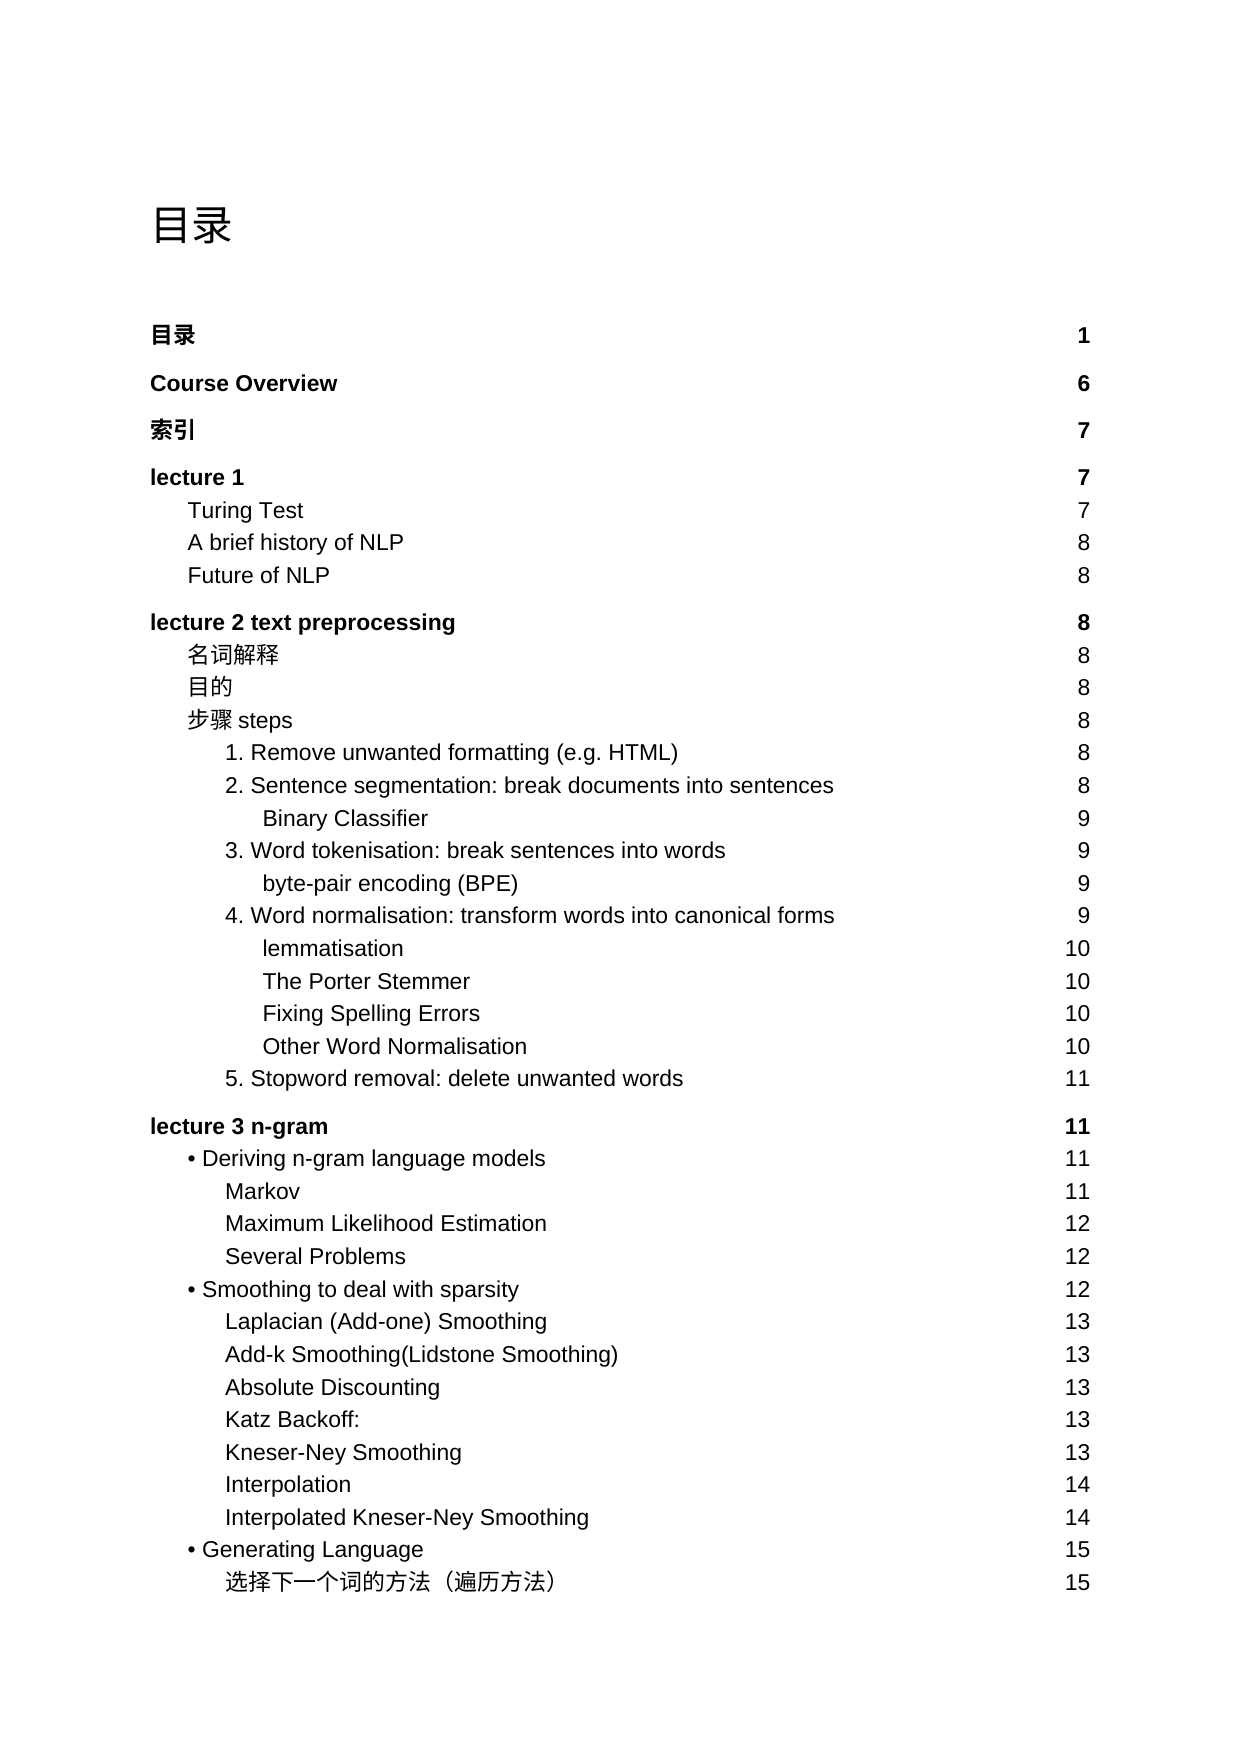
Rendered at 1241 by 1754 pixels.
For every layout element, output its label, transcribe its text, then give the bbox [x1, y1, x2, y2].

subtitle 目录 [150, 192, 1090, 252]
